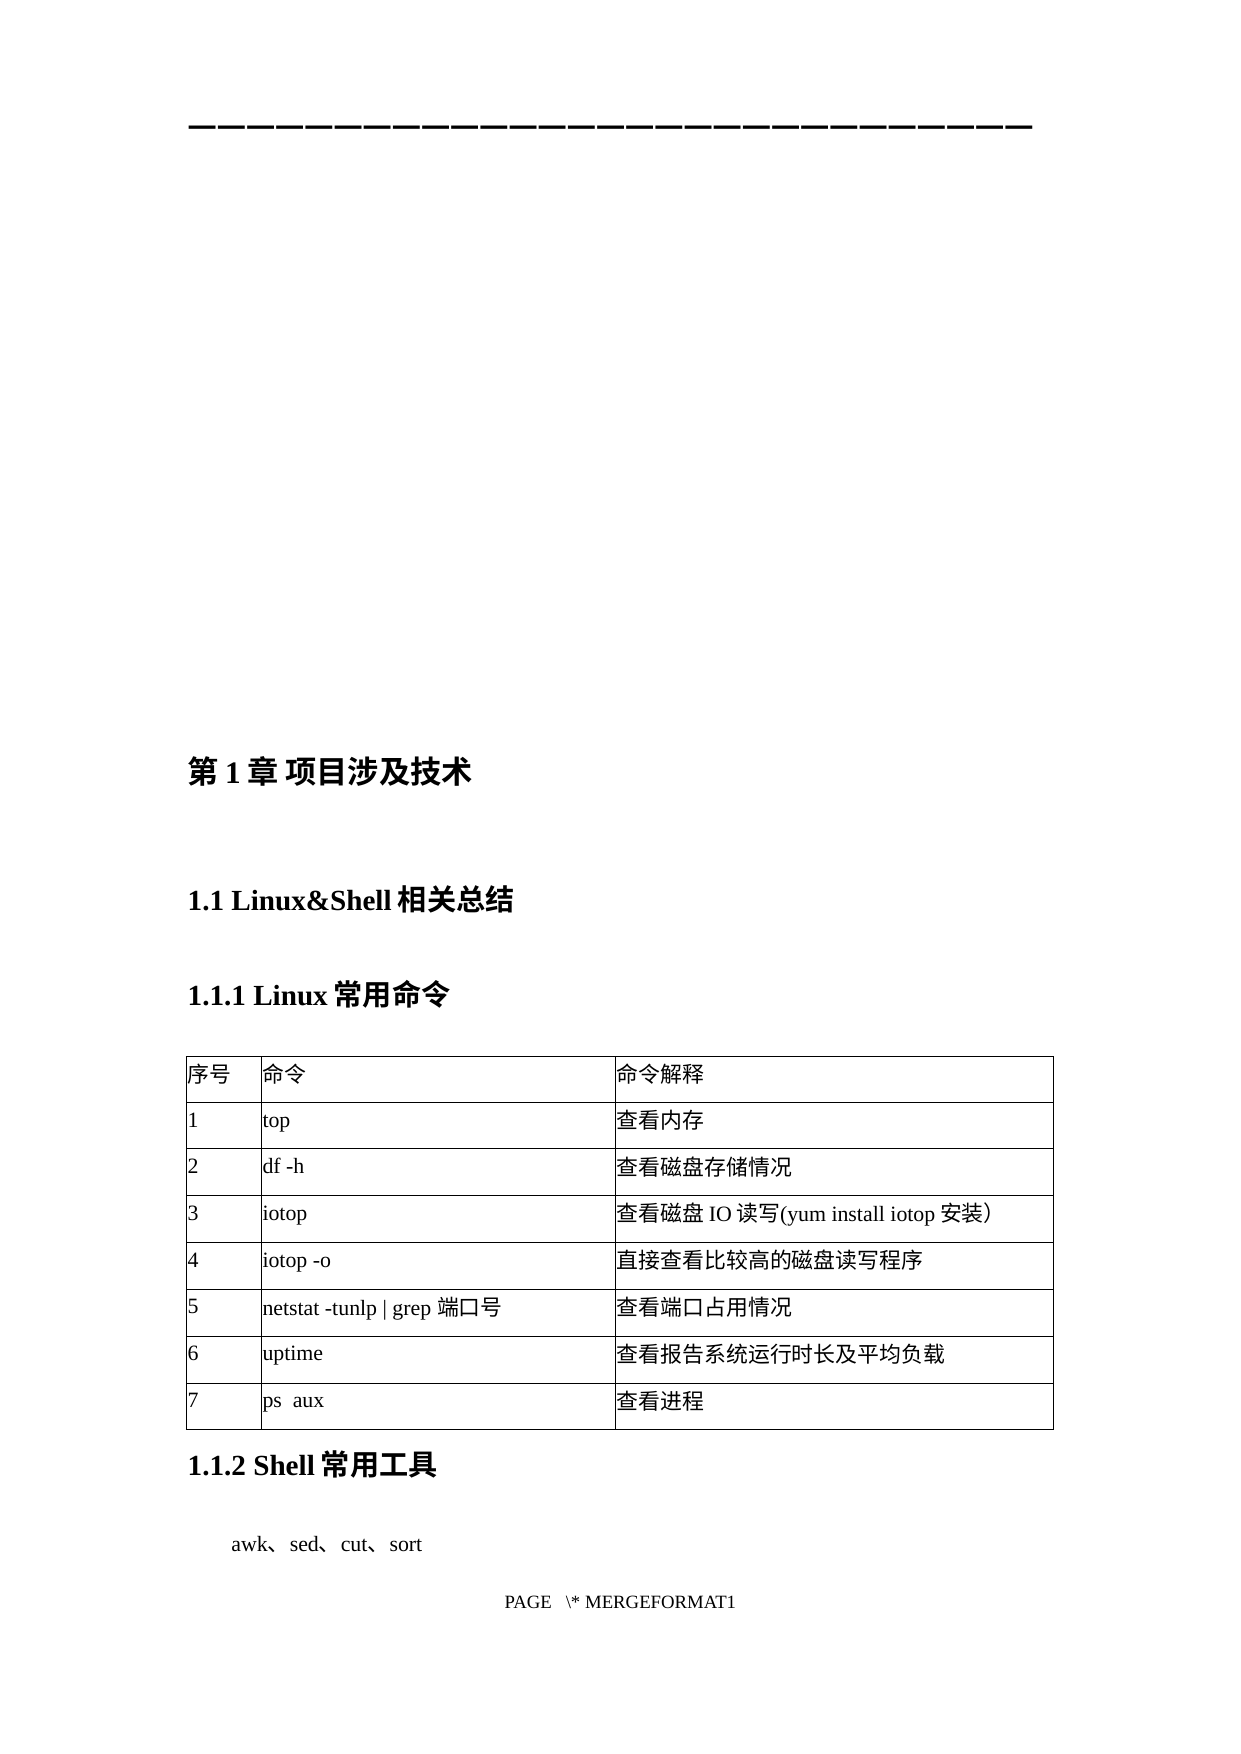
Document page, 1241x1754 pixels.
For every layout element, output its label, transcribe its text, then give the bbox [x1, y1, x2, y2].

subtitle 1.1.2 Shell常用工具 [187, 1430, 1053, 1495]
subtitle 第1章 项目涉及技术 [187, 737, 1053, 802]
table_cell 直接查看比较高的磁盘读写程序 [616, 1243, 1053, 1289]
table_cell uptime [262, 1337, 615, 1382]
text awk、sed、cut、sort [187, 1526, 1053, 1558]
table_cell ps aux [262, 1384, 615, 1429]
table_header 命令解释 [616, 1057, 1053, 1102]
table_cell 5 [187, 1290, 261, 1336]
table_cell 查看磁盘IO读写(yum install iotop安装） [616, 1196, 1053, 1242]
table_cell 3 [187, 1196, 261, 1242]
table_cell df -h [262, 1149, 615, 1195]
table_cell 查看报告系统运行时长及平均负载 [616, 1337, 1053, 1382]
table_cell top [262, 1103, 615, 1148]
table_cell 2 [187, 1149, 261, 1195]
table_cell 查看进程 [616, 1384, 1053, 1429]
table_cell 查看内存 [616, 1103, 1053, 1148]
table_cell 6 [187, 1337, 261, 1382]
table_cell 4 [187, 1243, 261, 1289]
table_header 命令 [262, 1057, 615, 1102]
subtitle 1.1.1 Linux常用命令 [187, 961, 1053, 1026]
table_cell iotop -o [262, 1243, 615, 1289]
table_cell 1 [187, 1103, 261, 1148]
table_cell netstat -tunlp | grep 端口号 [262, 1290, 615, 1336]
table_cell 查看端口占用情况 [616, 1290, 1053, 1336]
table_header 序号 [187, 1057, 261, 1102]
subtitle 1.1 Linux&Shell相关总结 [187, 865, 1053, 930]
table_cell 查看磁盘存储情况 [616, 1149, 1053, 1195]
table_cell iotop [262, 1196, 615, 1242]
table_cell 7 [187, 1384, 261, 1429]
